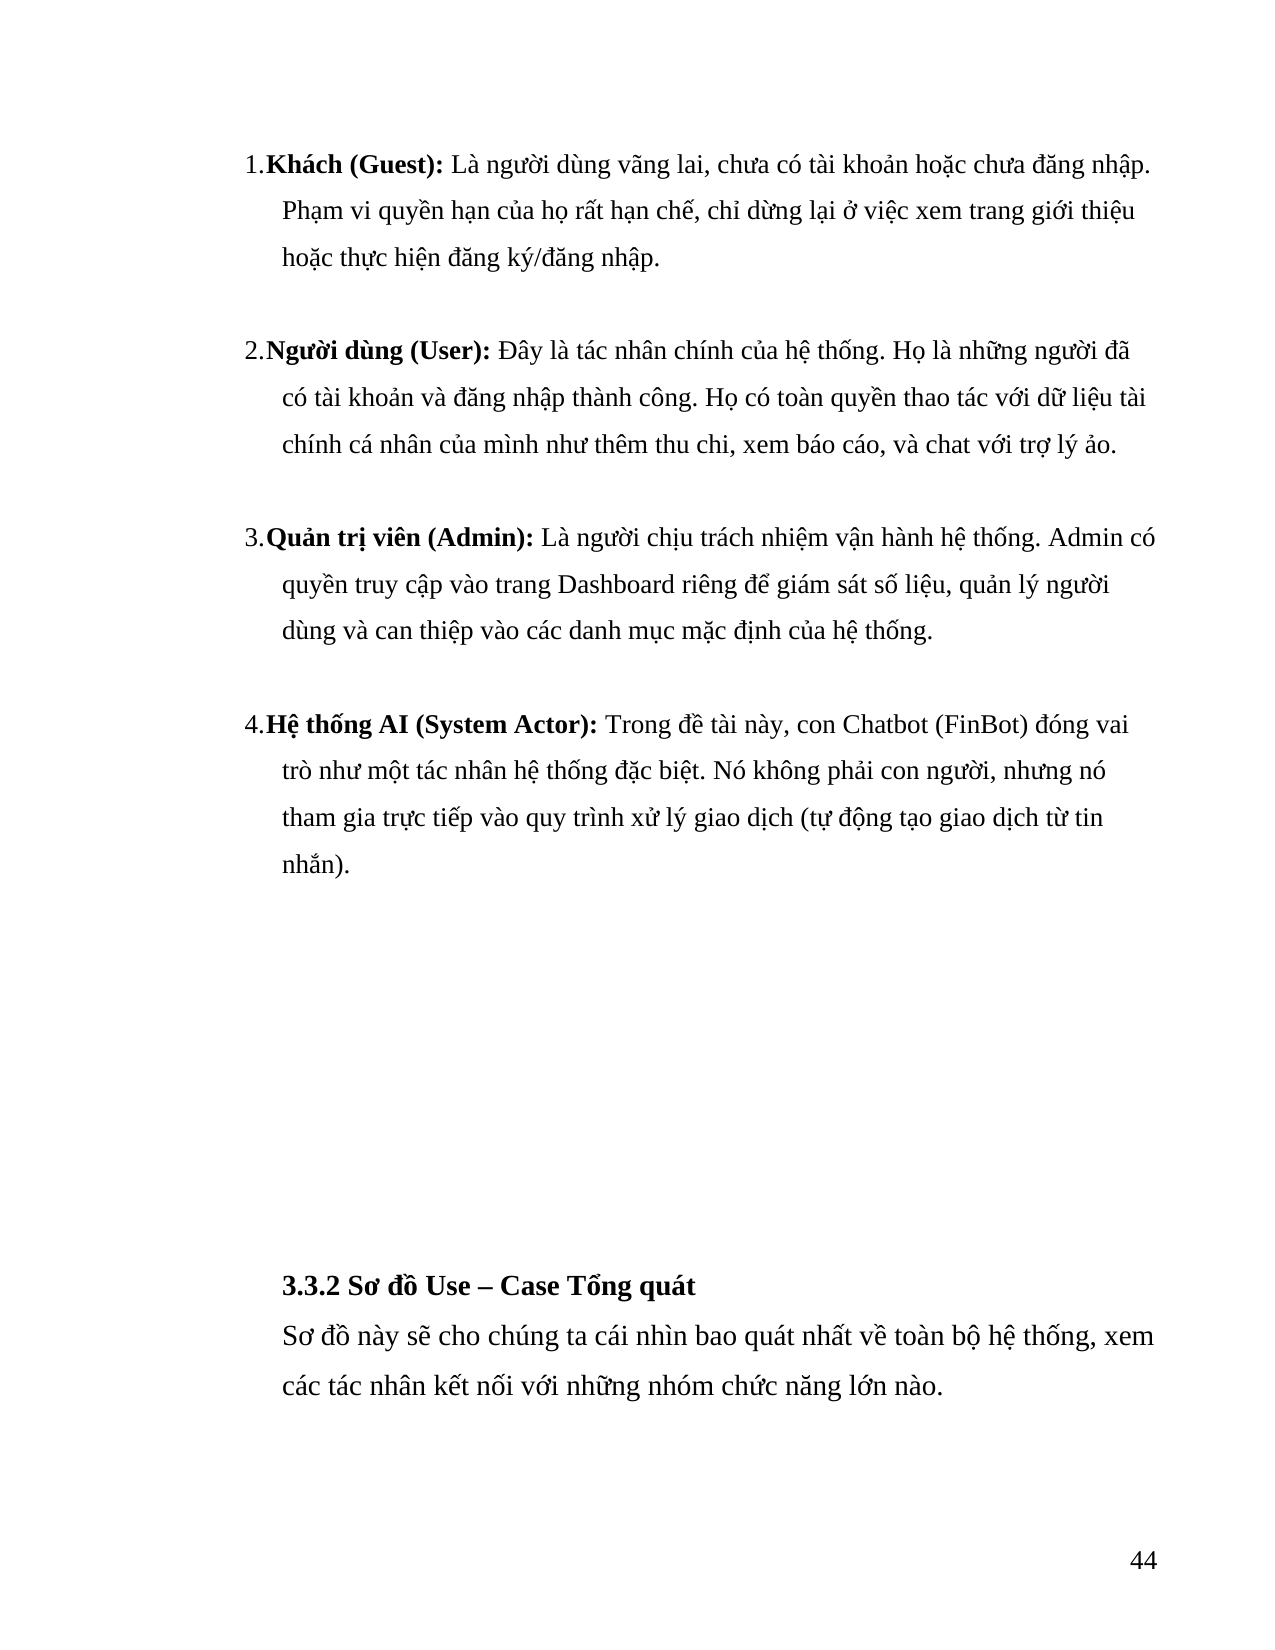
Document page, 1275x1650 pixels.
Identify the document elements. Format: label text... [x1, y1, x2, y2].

list Hệ thống AI (System Actor): Trong đề tài này, con Chatbot (FinBot) đóng vai trò như một tác nhân hệ thống đặc biệt. Nó không phải con người, nhưng nó tham gia trực tiếp vào quy trình xử lý giao dịch (tự động tạo giao dịch từ tin nhắn). [244, 708, 1157, 879]
text Sơ đồ này sẽ cho chúng ta cái nhìn bao quát nhất về toàn bộ hệ thống, xem các tác nhân kết nối với những nhóm chức năng lớn nào. [282, 1318, 1157, 1402]
list Khách (Guest): Là người dùng vãng lai, chưa có tài khoản hoặc chưa đăng nhập. Phạm vi quyền hạn của họ rất hạn chế, chỉ dừng lại ở việc xem trang giới thiệu hoặc thực hiện đăng ký/đăng nhập. [244, 148, 1157, 272]
list Quản trị viên (Admin): Là người chịu trách nhiệm vận hành hệ thống. Admin có quyền truy cập vào trang Dashboard riêng để giám sát số liệu, quản lý người dùng và can thiệp vào các danh mục mặc định của hệ thống. [244, 521, 1157, 646]
text 3.3.2 Sơ đồ Use – Case Tổng quát [282, 1268, 1157, 1301]
list Người dùng (User): Đây là tác nhân chính của hệ thống. Họ là những người đã có tài khoản và đăng nhập thành công. Họ có toàn quyền thao tác với dữ liệu tài chính cá nhân của mình như thêm thu chi, xem báo cáo, và chat với trợ lý ảo. [244, 334, 1157, 459]
